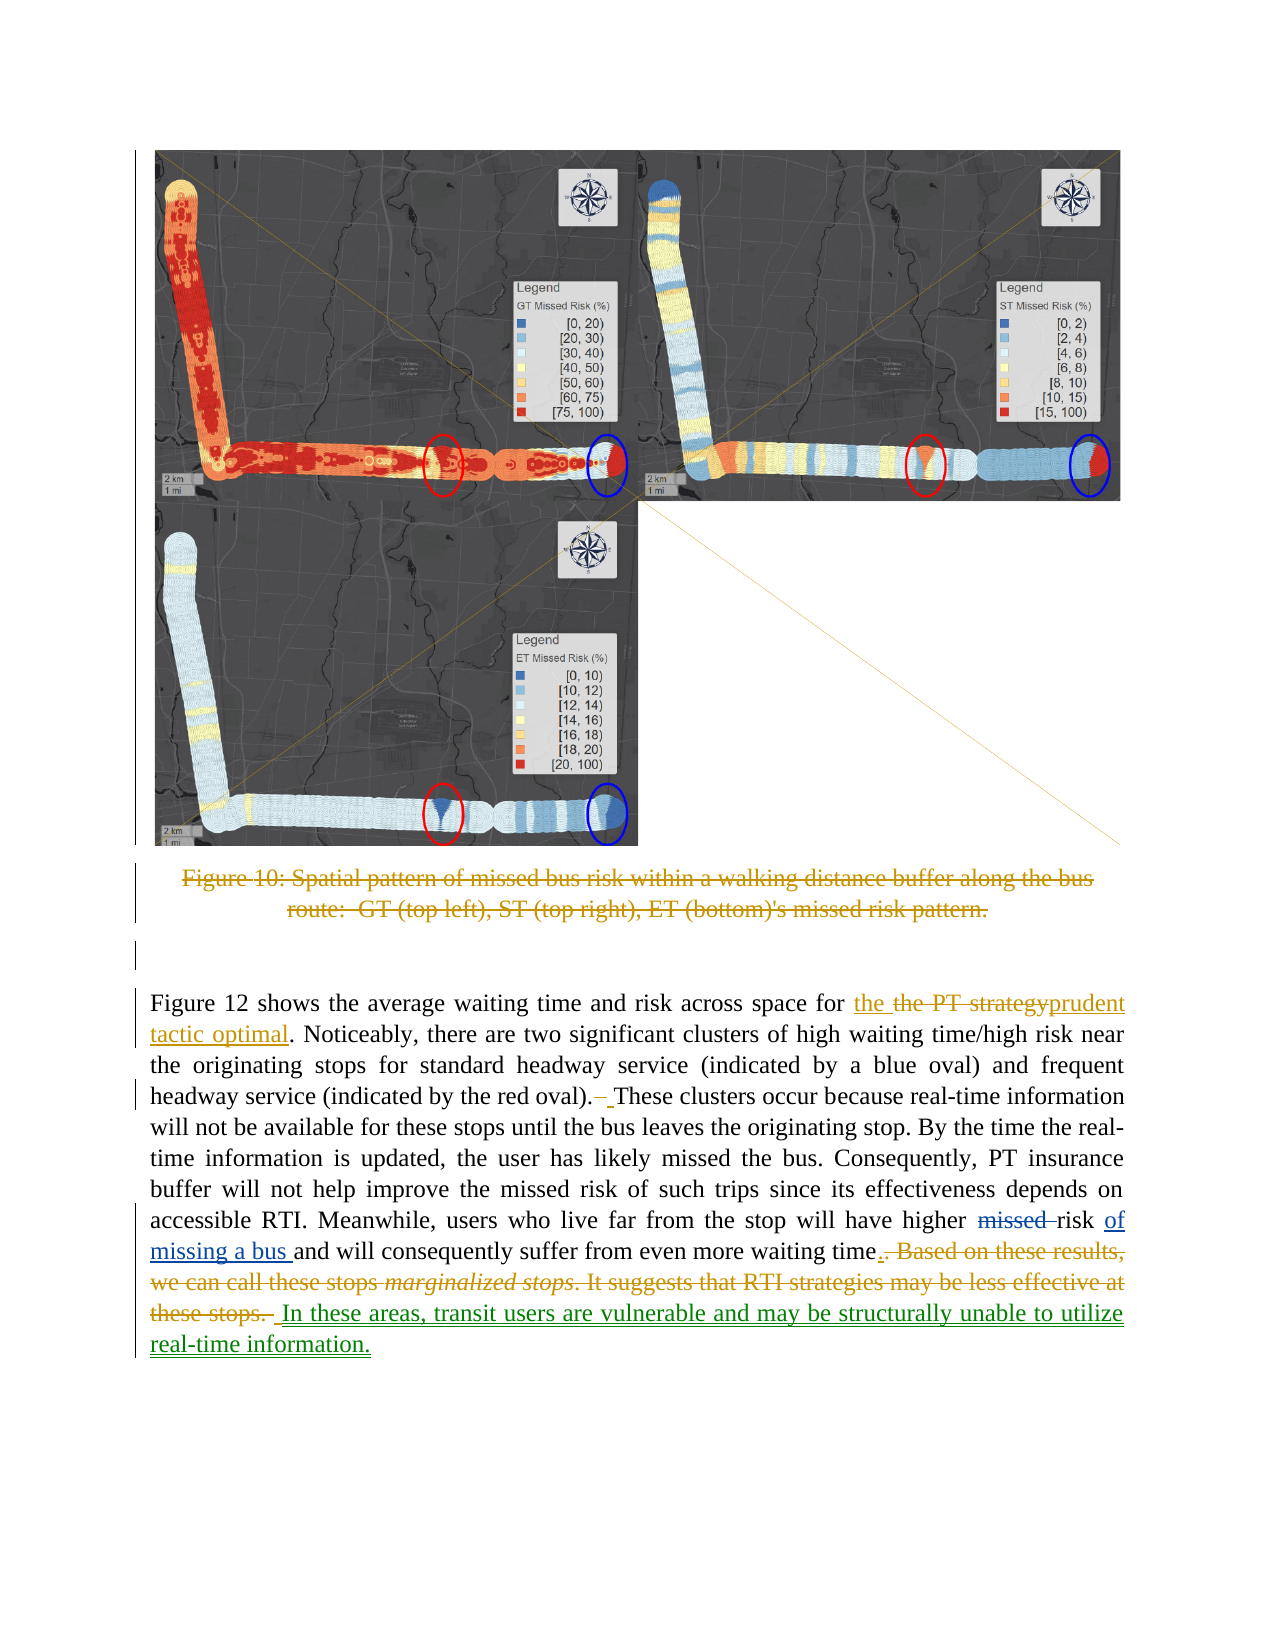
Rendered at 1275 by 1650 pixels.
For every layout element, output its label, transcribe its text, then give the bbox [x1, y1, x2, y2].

picture [157, 150, 1118, 497]
picture [154, 151, 636, 844]
picture [155, 498, 1120, 846]
text Figure 8 shows the average waiting time and risk across space for . Noticeably, there are two significant clusters of high waiting time/high risk near the originating stops for standard headway service (indicated by a blue oval) and frequent headway service (indicated by the red oval).These clusters occur because real-time information will not be available for these stops until the bus leaves the originating stop. By the time the real-time information is updated, the user has likely missed the bus. Consequently, PT insurance buffer will not help improve the missed risk of such trips since its effectiveness depends on accessible RTI. Meanwhile, users who live far from the stop will have higher risk and will consequently suffer from even more waiting time [150, 988, 1125, 1283]
picture [639, 151, 1121, 844]
text Figure 8 shows the average waiting time and risk across space for . Noticeably, there are two significant clusters of high waiting time/high risk near the originating stops for standard headway service (indicated by a blue oval) and frequent headway service (indicated by the red oval).These clusters occur because real-time information will not be available for these stops until the bus leaves the originating stop. By the time the real-time information is updated, the user has likely missed the bus. Consequently, PT insurance buffer will not help improve the missed risk of such trips since its effectiveness depends on accessible RTI. Meanwhile, users who live far from the stop will have higher risk and will consequently suffer from even more waiting time [150, 1284, 1125, 1358]
